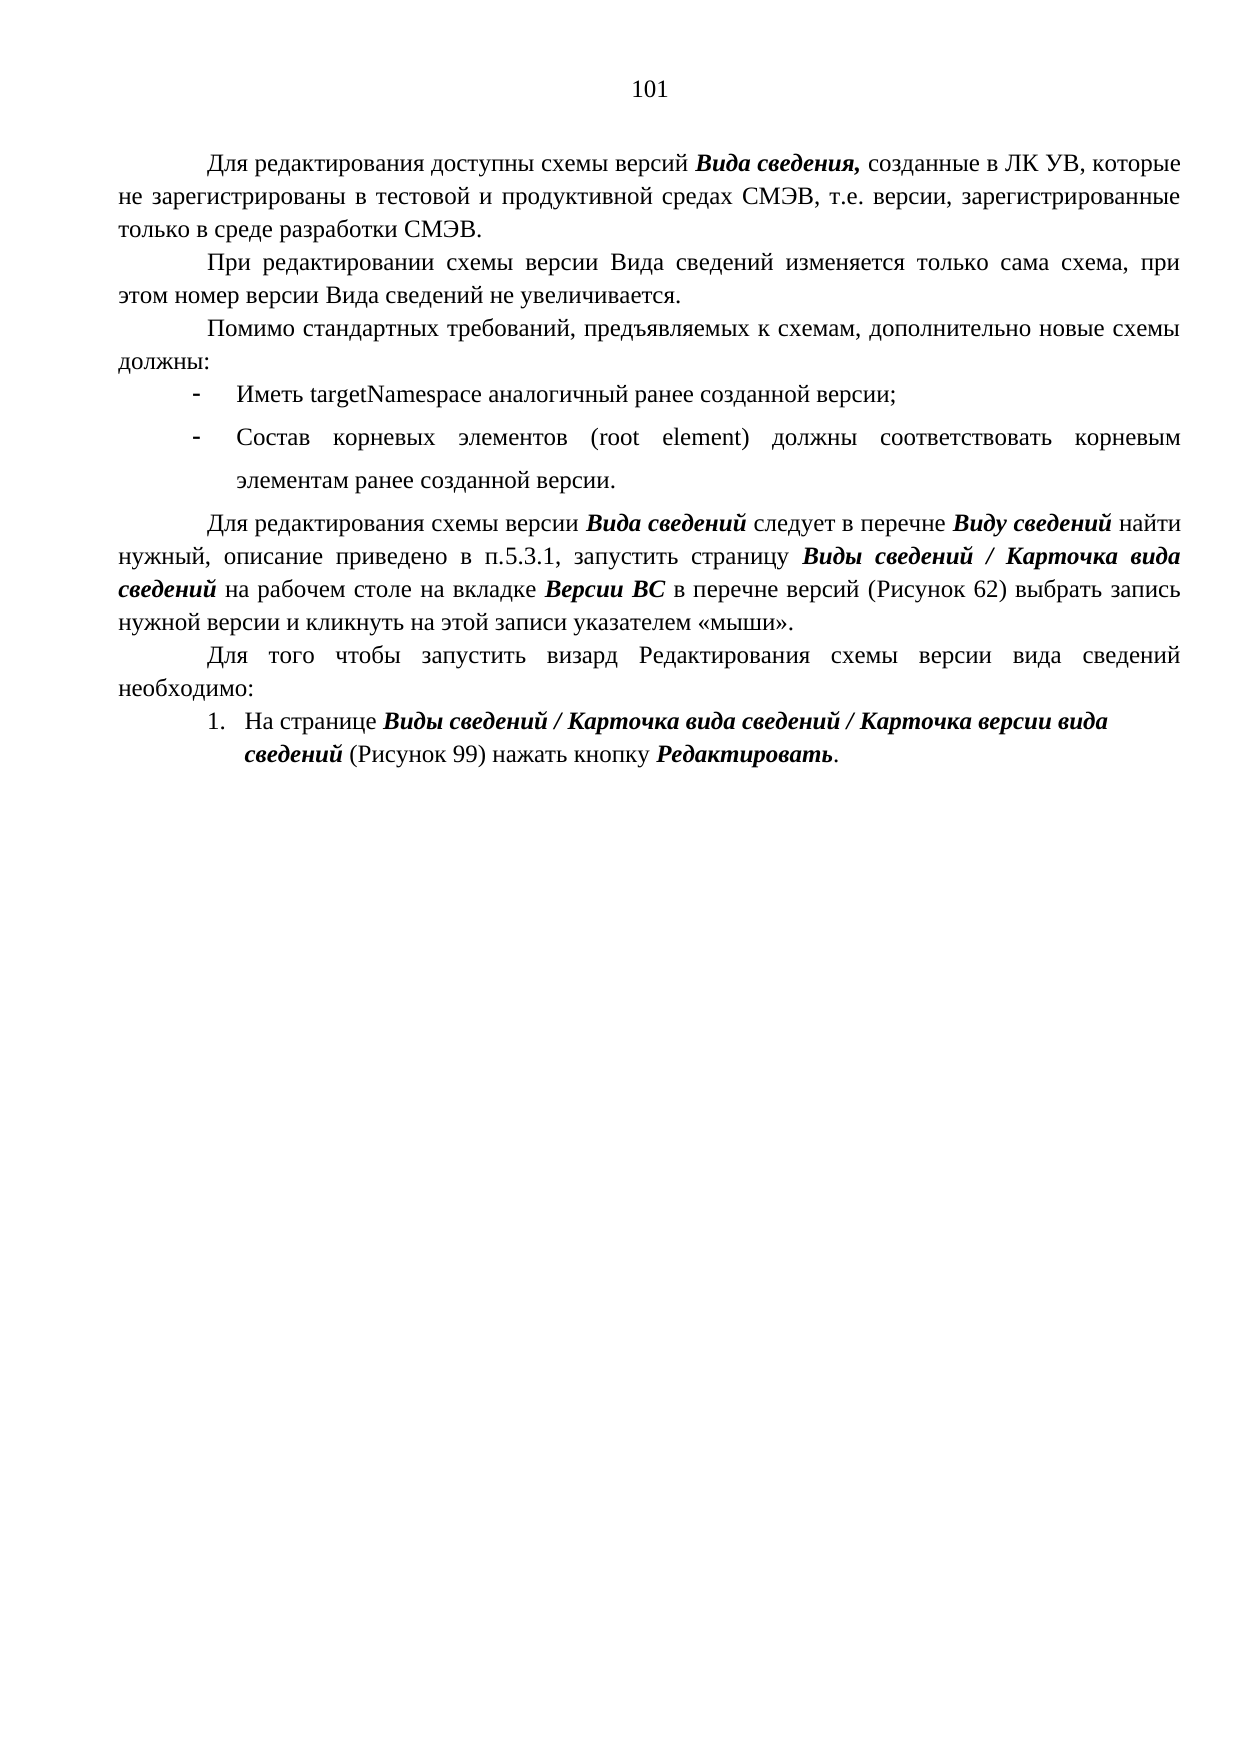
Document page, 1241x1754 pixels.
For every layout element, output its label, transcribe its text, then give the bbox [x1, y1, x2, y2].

text Помимо стандартных требований, предъявляемых к схемам, дополнительно новые схемы должны: [118, 313, 1181, 374]
list На странице Виды сведений / Карточка вида сведений / Карточка версии вида сведений (Рисунок 99) нажать кнопку Редактировать. [207, 706, 1181, 768]
text Иметь targetNamespace аналогичный ранее созданной версии; [192, 379, 1181, 408]
text Для того чтобы запустить визард Редактирования схемы версии вида сведений необходимо: [118, 640, 1181, 702]
text При редактировании схемы версии Вида сведений изменяется только сама схема, при этом номер версии Вида сведений не увеличивается. [118, 247, 1181, 308]
text Для редактирования доступны схемы версий Вида сведения, созданные в ЛК УВ, которые не зарегистрированы в тестовой и продуктивной средах СМЭВ, т.е. версии, зарегистрированные только в среде разработки СМЭВ. [118, 148, 1181, 242]
text Состав корневых элементов (root element) должны соответствовать корневым элементам ранее созданной версии. [192, 422, 1181, 494]
text Для редактирования схемы версии Вида сведений следует в перечне Виду сведений найти нужный, описание приведено в п.5.3.1, запустить страницу Виды сведений / Карточка вида сведений на рабочем столе на вкладке Версии ВС в перечне версий (Рисунок 62) выбрать запись нужной версии и кликнуть на этой записи указателем «мыши». [118, 508, 1181, 636]
